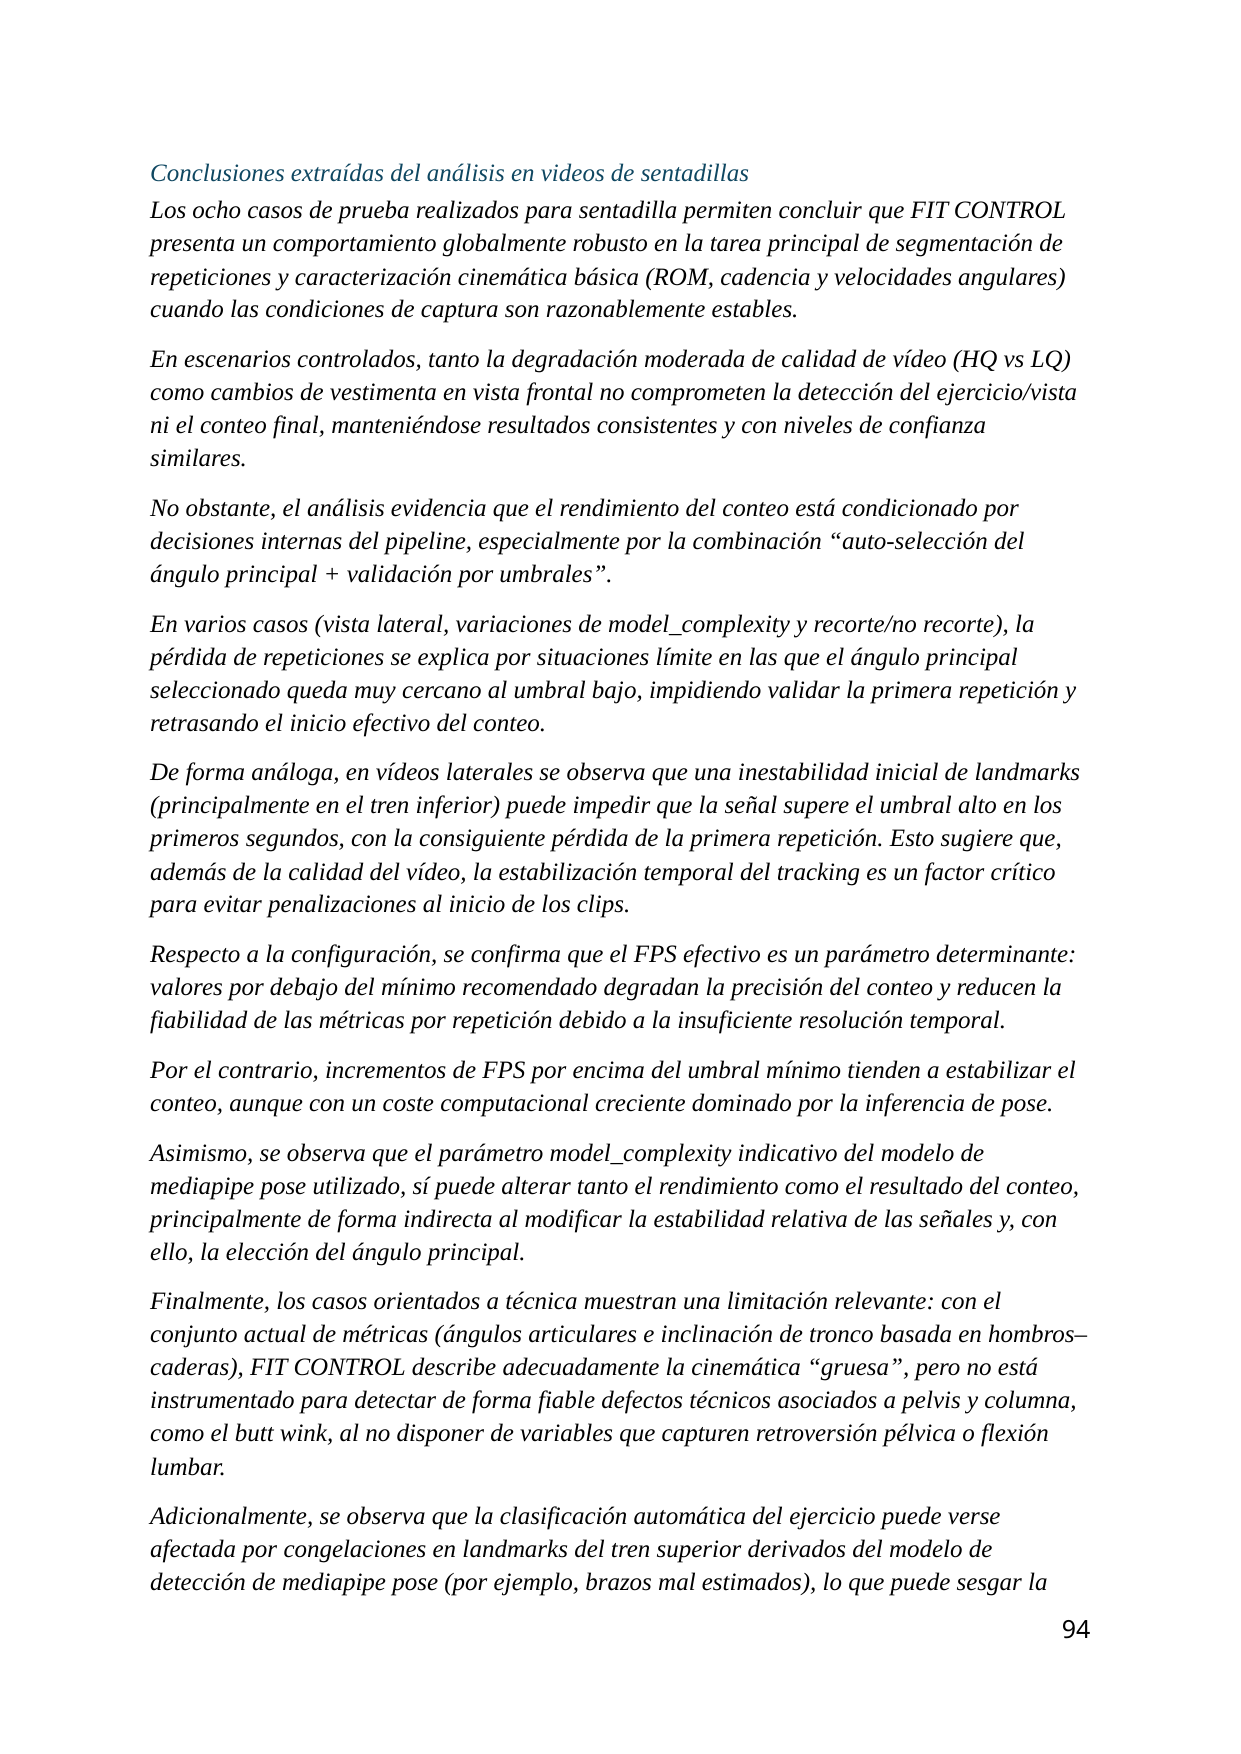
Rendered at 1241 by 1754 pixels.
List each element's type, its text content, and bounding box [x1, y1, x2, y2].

text En escenarios controlados, tanto la degradación moderada de calidad de vídeo (HQ vs LQ) como cambios de vestimenta en vista frontal no comprometen la detección del ejercicio/vista ni el conteo final, manteniéndose resultados consistentes y con niveles de confianza similares. [150, 344, 1090, 472]
subtitle Conclusiones extraídas del análisis en videos de sentadillas [150, 158, 1090, 187]
text Asimismo, se observa que el parámetro model_complexity indicativo del modelo de mediapipe pose utilizado, sí puede alterar tanto el rendimiento como el resultado del conteo, principalmente de forma indirecta al modificar la estabilidad relativa de las señales y, con ello, la elección del ángulo principal. [150, 1138, 1090, 1266]
text Los ocho casos de prueba realizados para sentadilla permiten concluir que FIT CONTROL presenta un comportamiento globalmente robusto en la tarea principal de segmentación de repeticiones y caracterización cinemática básica (ROM, cadencia y velocidades angulares) cuando las condiciones de captura son razonablemente estables. [150, 196, 1090, 323]
text En varios casos (vista lateral, variaciones de model_complexity y recorte/no recorte), la pérdida de repeticiones se explica por situaciones límite en las que el ángulo principal seleccionado queda muy cercano al umbral bajo, impidiendo validar la primera repetición y retrasando el inicio efectivo del conteo. [150, 609, 1090, 737]
text No obstante, el análisis evidencia que el rendimiento del conteo está condicionado por decisiones internas del pipeline, especialmente por la combinación “auto-selección del ángulo principal + validación por umbrales”. [150, 493, 1090, 588]
text Finalmente, los casos orientados a técnica muestran una limitación relevante: con el conjunto actual de métricas (ángulos articulares e inclinación de tronco basada en hombros–caderas), FIT CONTROL describe adecuadamente la cinemática “gruesa”, pero no está instrumentado para detectar de forma fiable defectos técnicos asociados a pelvis y columna, como el butt wink, al no disponer de variables que capturen retroversión pélvica o flexión lumbar. [150, 1286, 1090, 1480]
text De forma análoga, en vídeos laterales se observa que una inestabilidad inicial de landmarks (principalmente en el tren inferior) puede impedir que la señal supere el umbral alto en los primeros segundos, con la consiguiente pérdida de la primera repetición. Esto sugiere que, además de la calidad del vídeo, la estabilización temporal del tracking es un factor crítico para evitar penalizaciones al inicio de los clips. [150, 757, 1090, 918]
text Por el contrario, incrementos de FPS por encima del umbral mínimo tienden a estabilizar el conteo, aunque con un coste computacional creciente dominado por la inferencia de pose. [150, 1055, 1090, 1117]
text Respecto a la configuración, se confirma que el FPS efectivo es un parámetro determinante: valores por debajo del mínimo recomendado degradan la precisión del conteo y reducen la fiabilidad de las métricas por repetición debido a la insuficiente resolución temporal. [150, 939, 1090, 1034]
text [150, 1501, 1090, 1596]
